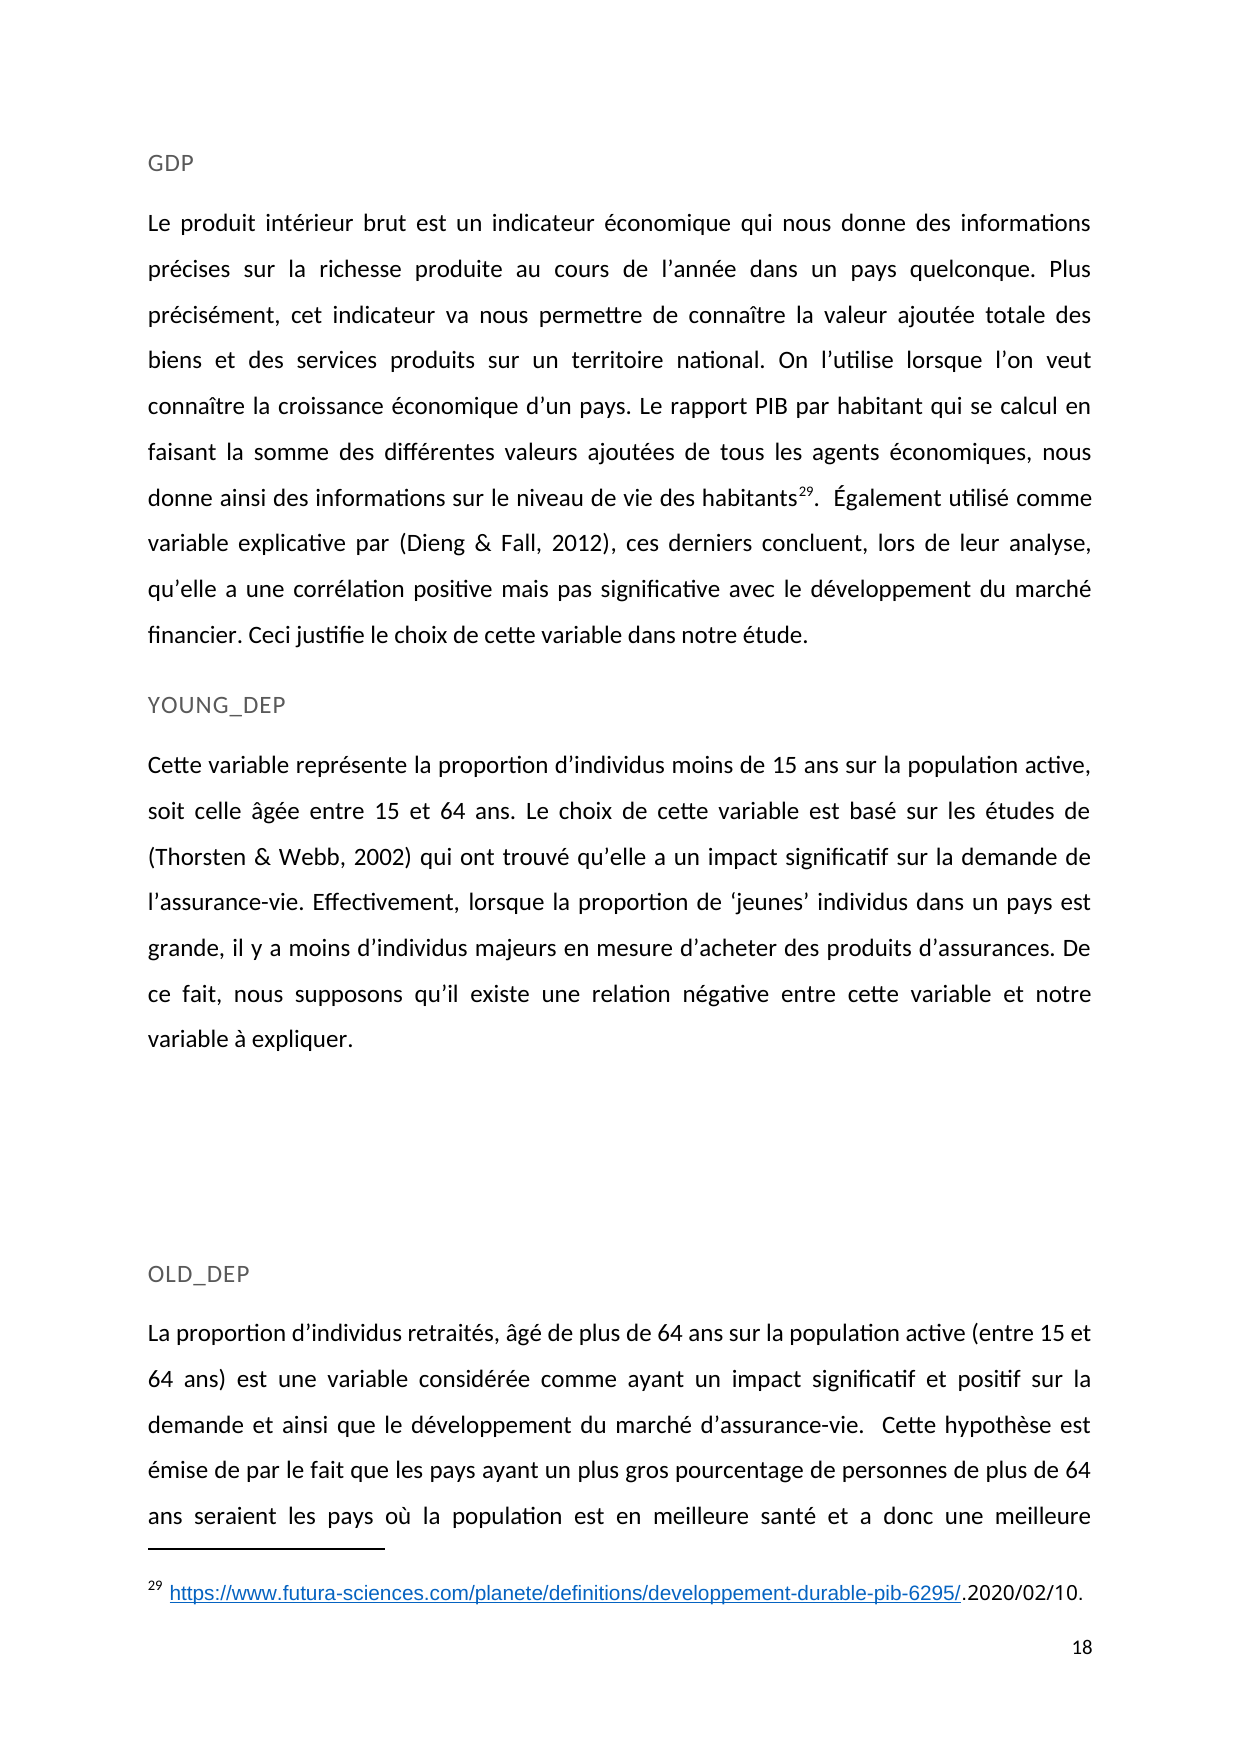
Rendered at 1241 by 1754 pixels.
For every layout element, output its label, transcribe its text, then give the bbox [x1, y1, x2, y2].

subtitle INFLATION [148, 148, 1093, 178]
subtitle FINANC_DEV [148, 731, 1093, 762]
text Le développement du marché financier peut être mesuré par la proportion de l’offre de la monnaie (M2) et le PIB et son unité est le dollar américain. Le choix de cette variable est basé sur certaines recherches déjà effectuées, notamment celle de qui établissent un lien positif, bien que non significatif, avec la demande en assurance-vie. La mesure du développement du marché financier est obtenue de WorldBank et elle démontre le développement des institutions, instruments et marchés du secteur financier, ainsi expliquant pourquoi nous supposons que plus elle est élevée, plus le PIB, Revenu National brut seraient élevés, et le plus bas serait le taux d’inflation ou encore le taux de chômage dans un pays. [148, 791, 1093, 1187]
text Selon l’INSEE, on définit l’inflation comme une perte du pouvoir d’achat de la monnaie et qui va s’expliquer par une augmentation des prix qui sera générale et durable. Le taux d’inflation est ainsi un facteur du taux de croissance et il est évalué à partir de l’IPC (Indice des prix à la Consommation). Le taux d’inflation est ainsi considérée comme une bonne mesure de la ‘santé’ d’une économie, et nous supposant qu’elle est négativement corrélée au PIB ou le Revenu National brut dans d’un pays. De ce fait, plus elle augmenterait, moins les habitants d’un pays aurait la capacité d’acheter des primes d’assurances-vie. Nous estimons, dans ce cas, un ralentissement ou une ‘rétraction’ dans le développement de ce marché. L’étude de la Société des Actuaires et de l’Institut Canadienne des Actuaires renforce notre hypothèse, en expliquant qu’il existe une relation directe et même significative entre une autre forme d’assurance, soit celle de l’automobile et habitation et le taux d’inflation. [148, 207, 1093, 695]
